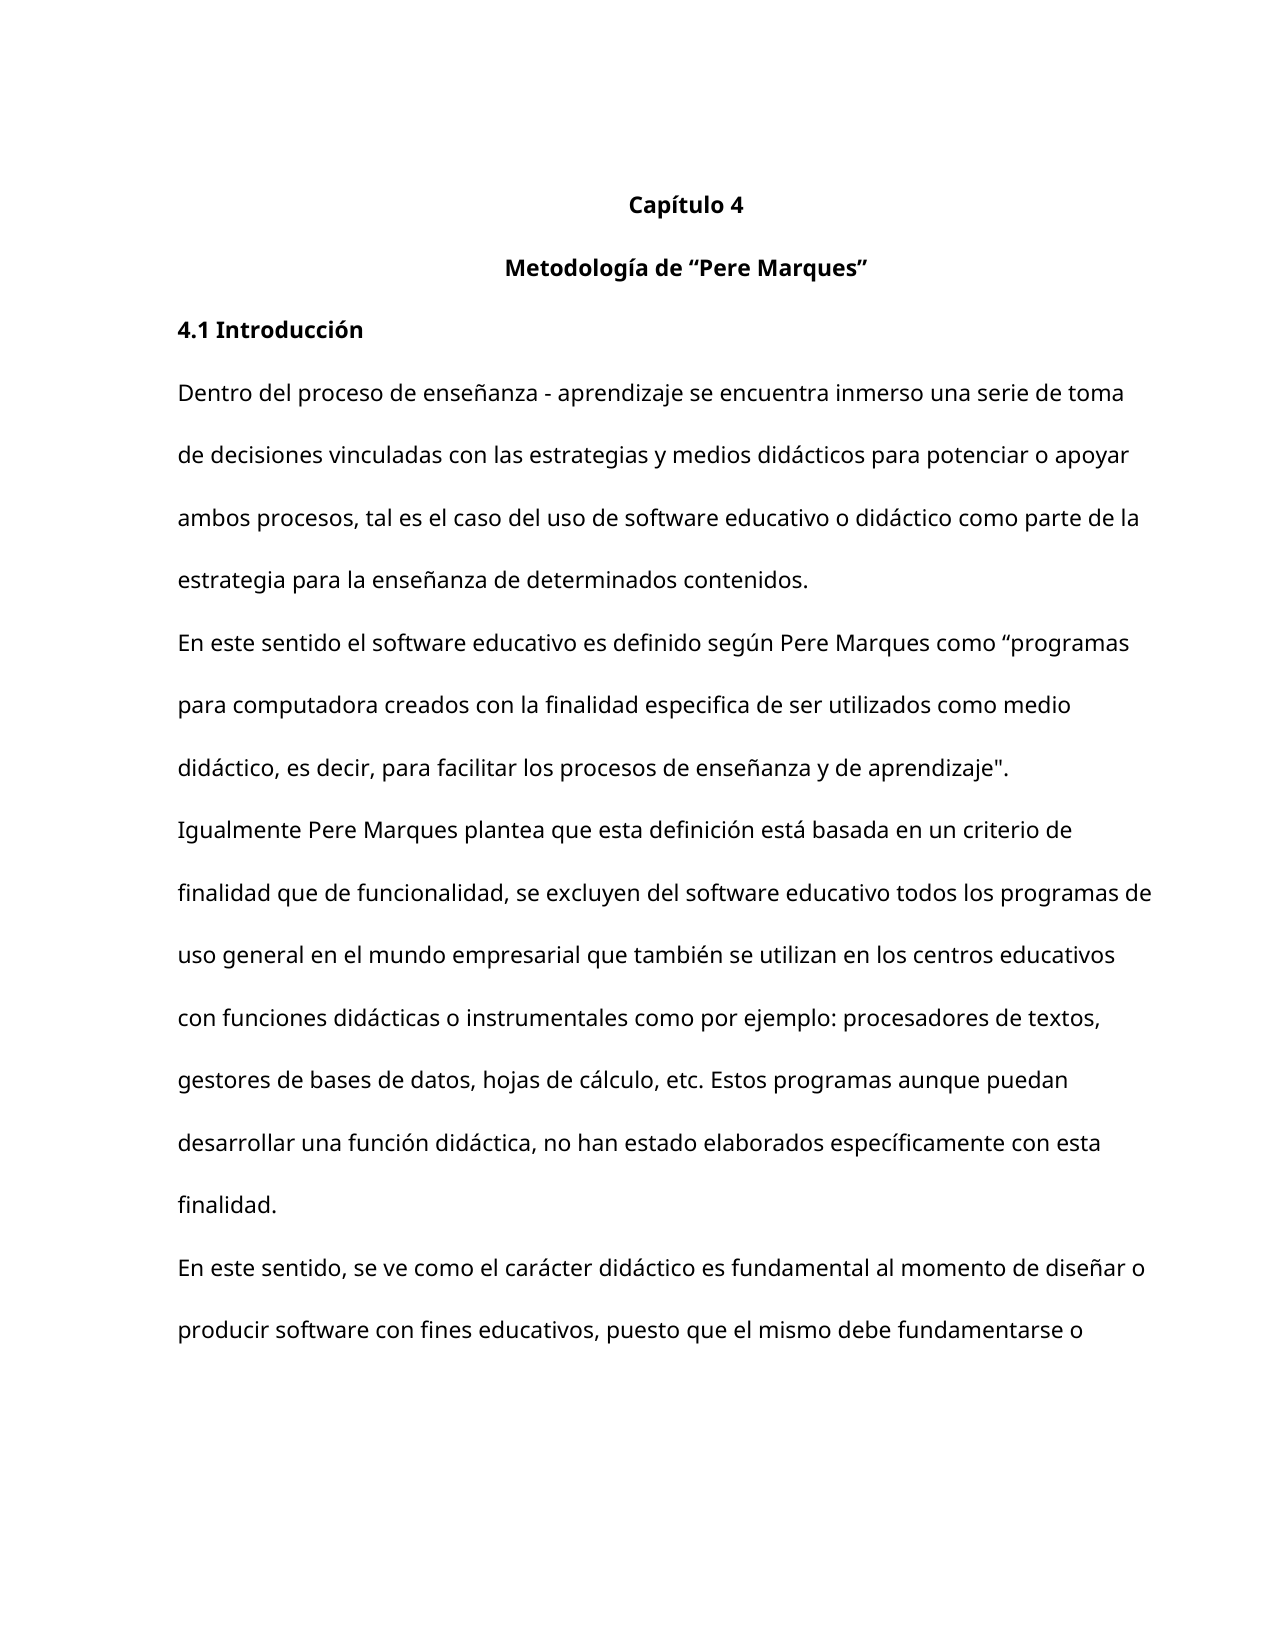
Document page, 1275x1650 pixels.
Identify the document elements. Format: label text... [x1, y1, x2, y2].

text En este sentido el software educativo es definido según Pere Marques como “programas para computadora creados con la finalidad especifica de ser utilizados como medio didáctico, es decir, para facilitar los procesos de enseñanza y de aprendizaje". [177, 627, 1157, 783]
text Dentro del proceso de enseñanza - aprendizaje se encuentra inmerso una serie de toma de decisiones vinculadas con las estrategias y medios didácticos para potenciar o apoyar ambos procesos, tal es el caso del uso de software educativo o didáctico como parte de la estrategia para la enseñanza de determinados contenidos. [177, 377, 1157, 596]
subtitle Metodología de “Pere Marques” [215, 252, 1157, 283]
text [177, 1252, 1157, 1346]
text Igualmente Pere Marques plantea que esta definición está basada en un criterio de finalidad que de funcionalidad, se excluyen del software educativo todos los programas de uso general en el mundo empresarial que también se utilizan en los centros educativos con funciones didácticas o instrumentales como por ejemplo: procesadores de textos, gestores de bases de datos, hojas de cálculo, etc. Estos programas aunque puedan desarrollar una función didáctica, no han estado elaborados específicamente con esta finalidad. [177, 814, 1157, 1221]
subtitle Capítulo 4 [215, 189, 1157, 221]
subtitle 4.1 Introducción [177, 314, 1157, 346]
